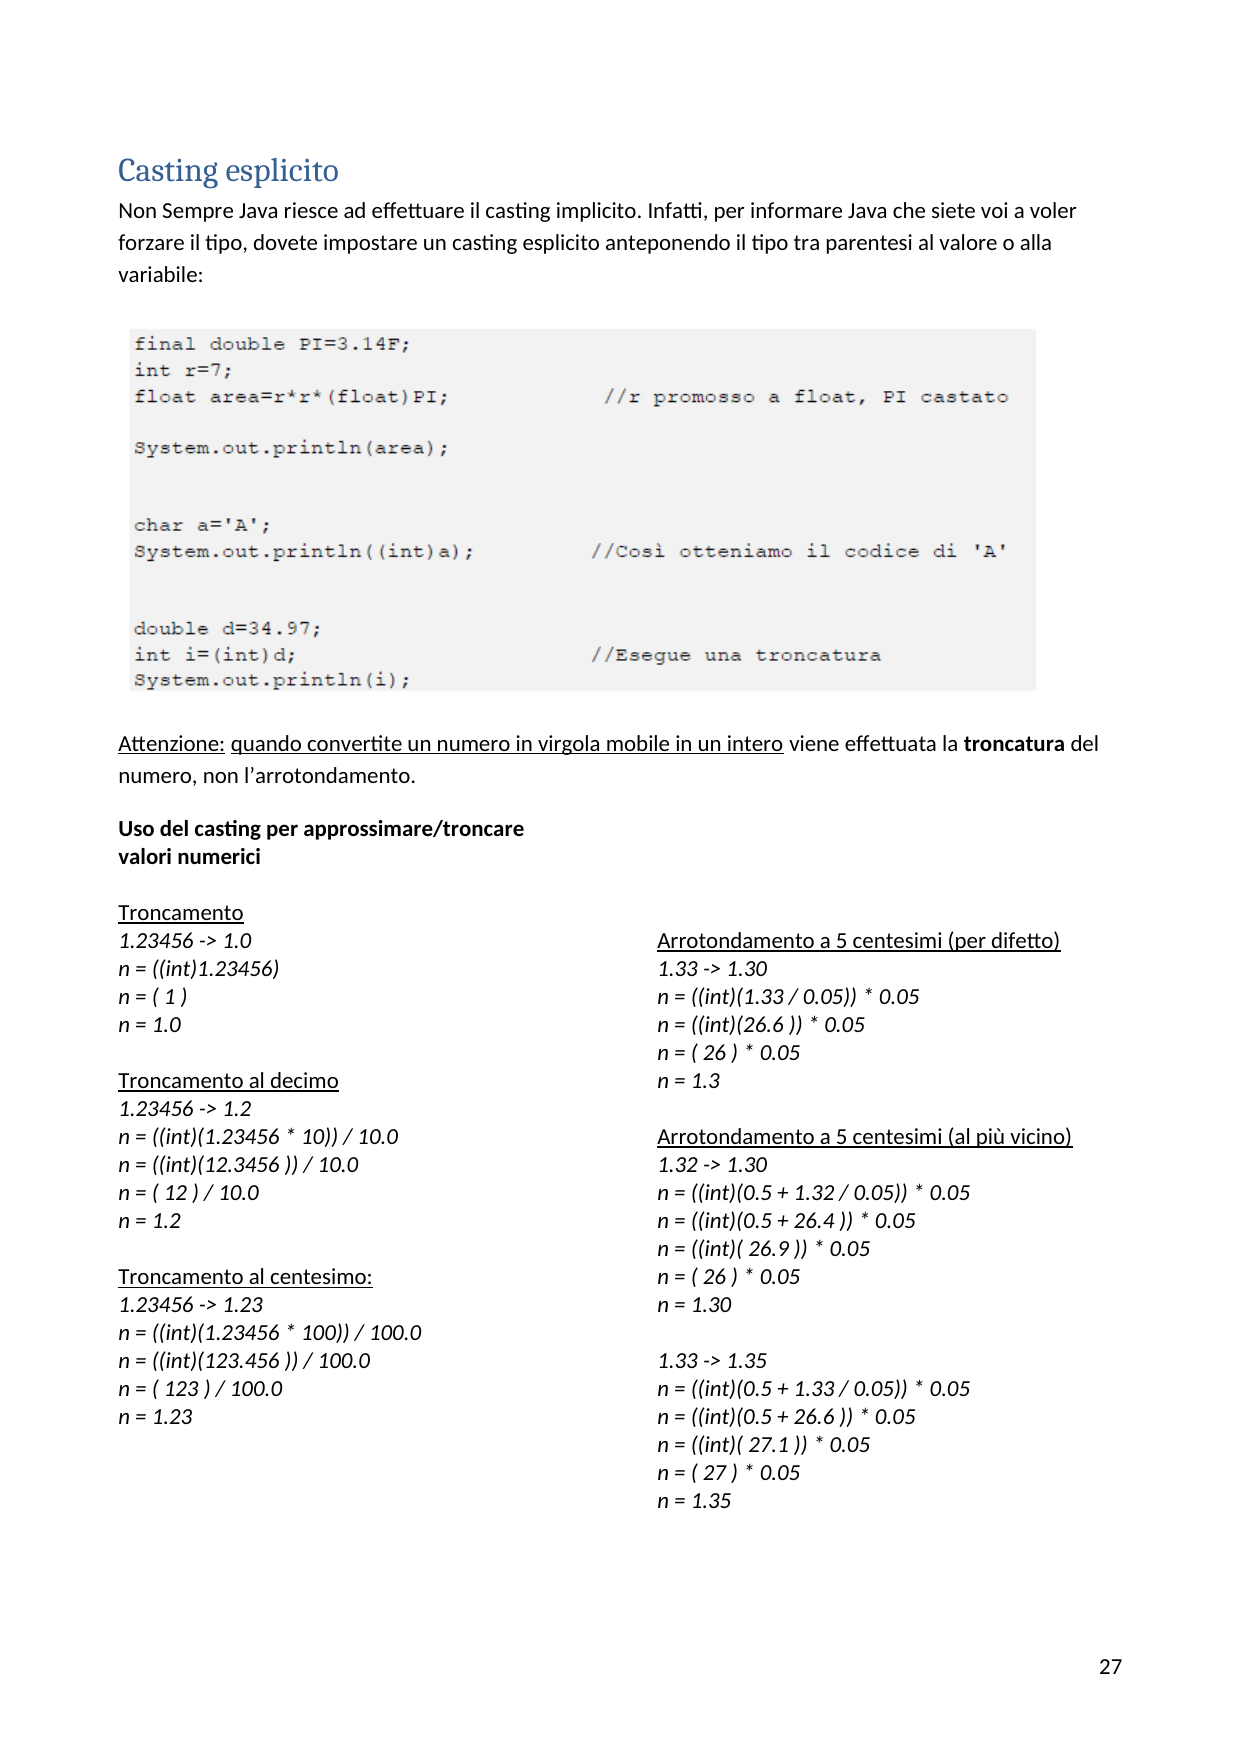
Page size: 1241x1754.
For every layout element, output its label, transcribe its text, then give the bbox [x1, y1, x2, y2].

text Troncamento al decimo [118, 1066, 583, 1094]
text n = ((int)(0.5 + 1.32 / 0.05)) * 0.05 [657, 1178, 1122, 1206]
text n = ((int)(1.23456 * 100)) / 100.0 [118, 1318, 583, 1346]
text Arrotondamento a 5 centesimi (al più vicino) [657, 1122, 1122, 1150]
text n = ((int)(0.5 + 26.6 )) * 0.05 [657, 1402, 1122, 1431]
text n = ((int)( 27.1 )) * 0.05 [657, 1431, 1122, 1458]
text n = 1.2 [118, 1206, 583, 1234]
text Non Sempre Java riesce ad effettuare il casting implicito. Infatti, per informare Java che siete voi a voler forzare il tipo, dovete impostare un casting esplicito anteponendo il tipo tra parentesi al valore o alla variabile: [118, 196, 1122, 288]
text n = ( 26 ) * 0.05 [657, 1262, 1122, 1290]
text n = 1.3 [657, 1066, 1122, 1094]
text n = ((int)( 26.9 )) * 0.05 [657, 1234, 1122, 1262]
text n = ((int)(123.456 )) / 100.0 [118, 1346, 583, 1374]
text n = ((int)(0.5 + 1.33 / 0.05)) * 0.05 [657, 1374, 1122, 1402]
text Troncamento [118, 898, 583, 926]
text n = ( 26 ) * 0.05 [657, 1038, 1122, 1066]
text n = ((int)(1.23456 * 10)) / 10.0 [118, 1122, 583, 1150]
text n = 1.23 [118, 1402, 583, 1431]
picture [118, 313, 1044, 704]
text n = ((int)(12.3456 )) / 10.0 [118, 1150, 583, 1178]
text n = 1.0 [118, 1010, 583, 1038]
text 1.32 -> 1.30 [657, 1150, 1122, 1178]
text n = ( 12 ) / 10.0 [118, 1178, 583, 1206]
text n = ((int)1.23456) [118, 954, 583, 982]
text Attenzione: quando convertite un numero in virgola mobile in un intero viene effettuata la troncatura del numero, non l’arrotondamento. [118, 729, 1122, 789]
text Arrotondamento a 5 centesimi (per difetto) [657, 926, 1122, 954]
text Uso del casting per approssimare/troncare valori numerici [118, 814, 583, 870]
subtitle Casting esplicito [118, 152, 1122, 190]
text n = 1.35 [657, 1487, 1122, 1514]
text 1.33 -> 1.30 [657, 954, 1122, 982]
text 1.33 -> 1.35 [657, 1346, 1122, 1374]
text n = 1.30 [657, 1290, 1122, 1318]
text 1.23456 -> 1.2 [118, 1094, 583, 1122]
text n = ((int)(1.33 / 0.05)) * 0.05 [657, 982, 1122, 1010]
text n = ((int)(0.5 + 26.4 )) * 0.05 [657, 1206, 1122, 1234]
text n = ( 1 ) [118, 982, 583, 1010]
text n = ((int)(26.6 )) * 0.05 [657, 1010, 1122, 1038]
text n = ( 27 ) * 0.05 [657, 1458, 1122, 1487]
text 1.23456 -> 1.0 [118, 926, 583, 954]
text 1.23456 -> 1.23 [118, 1290, 583, 1318]
text n = ( 123 ) / 100.0 [118, 1374, 583, 1402]
text Troncamento al centesimo: [118, 1262, 583, 1290]
